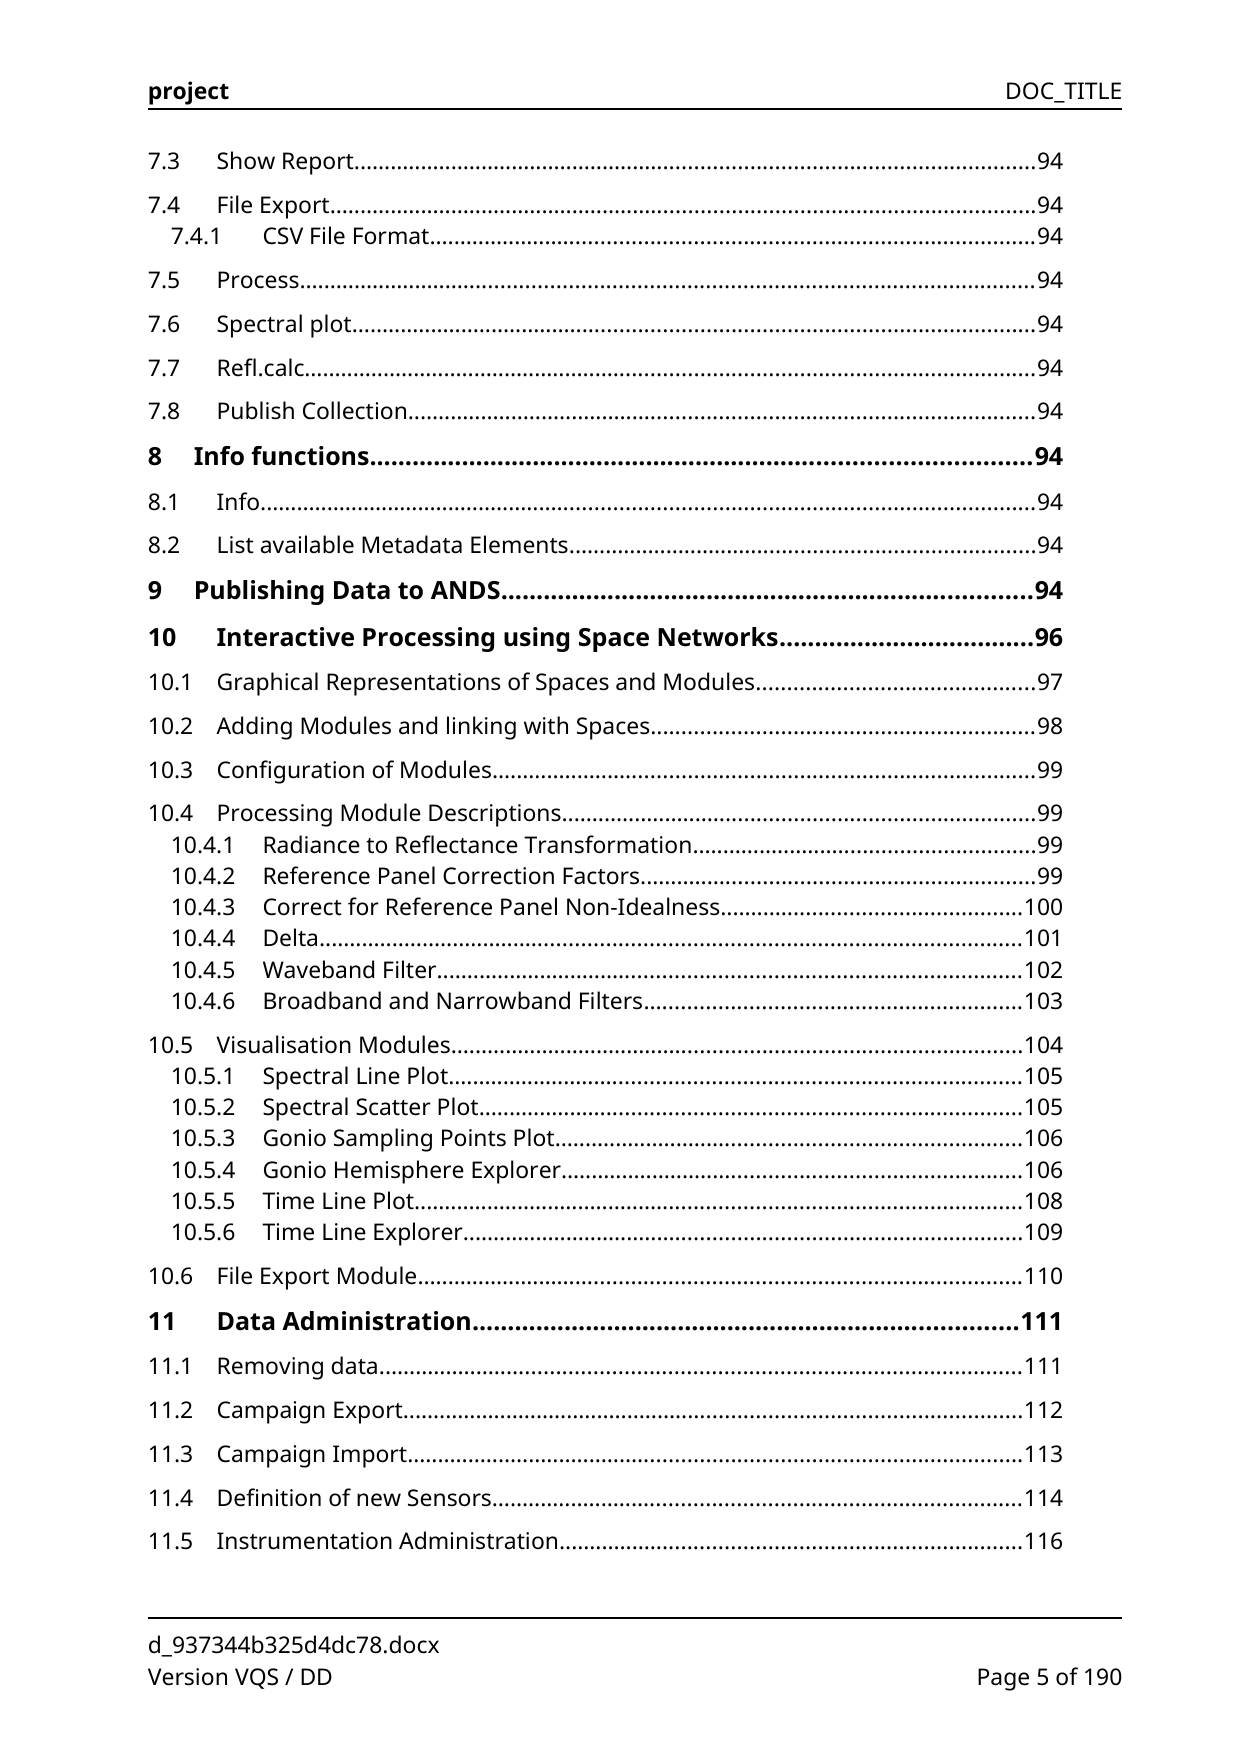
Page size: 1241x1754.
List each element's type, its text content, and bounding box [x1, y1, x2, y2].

text 10.4.1 Radiance to Reflectance Transformation 99 [171, 829, 1122, 860]
text 10.4.4 Delta 101 [171, 922, 1122, 954]
text 10.5.5 Time Line Plot 108 [171, 1185, 1122, 1216]
text 10.5.4 Gonio Hemisphere Explorer 106 [171, 1154, 1122, 1185]
text 10 Interactive Processing using Space Networks 96 [148, 619, 1122, 654]
text 8.2 List available Metadata Elements 94 [148, 529, 1122, 561]
text 10.4.3 Correct for Reference Panel Non-Idealness 100 [171, 891, 1122, 922]
text 9 Publishing Data to ANDS 94 [148, 573, 1122, 607]
text 7.3 Show Report 94 [148, 145, 1122, 176]
text 10.1 Graphical Representations of Spaces and Modules 97 [148, 666, 1122, 697]
text 10.5 Visualisation Modules 104 [148, 1029, 1122, 1060]
text 7.5 Process 94 [148, 264, 1122, 295]
text 11.4 Definition of new Sensors 114 [148, 1481, 1122, 1513]
text 10.6 File Export Module 110 [148, 1260, 1122, 1291]
text 8.1 Info 94 [148, 486, 1122, 517]
text 7.4 File Export 94 [148, 189, 1122, 220]
text 7.4.1 CSV File Format 94 [171, 220, 1122, 251]
text 10.4.6 Broadband and Narrowband Filters 103 [171, 985, 1122, 1016]
text 7.8 Publish Collection 94 [148, 395, 1122, 426]
text 7.7 Refl.calc 94 [148, 351, 1122, 383]
text 10.5.1 Spectral Line Plot 105 [171, 1060, 1122, 1091]
text 10.5.6 Time Line Explorer 109 [171, 1216, 1122, 1247]
text 11.2 Campaign Export 112 [148, 1394, 1122, 1425]
text 10.4.2 Reference Panel Correction Factors 99 [171, 860, 1122, 891]
text 11.5 Instrumentation Administration 116 [148, 1525, 1122, 1556]
text 7.6 Spectral plot 94 [148, 308, 1122, 339]
text 10.5.3 Gonio Sampling Points Plot 106 [171, 1122, 1122, 1154]
text 10.5.2 Spectral Scatter Plot 105 [171, 1091, 1122, 1122]
text 10.4 Processing Module Descriptions 99 [148, 797, 1122, 829]
text 10.4.5 Waveband Filter 102 [171, 954, 1122, 985]
text 8 Info functions 94 [148, 439, 1122, 473]
text 11.3 Campaign Import 113 [148, 1438, 1122, 1469]
text 10.2 Adding Modules and linking with Spaces 98 [148, 710, 1122, 741]
text 11 Data Administration 111 [148, 1304, 1122, 1338]
text 11.1 Removing data 111 [148, 1350, 1122, 1381]
text 10.3 Configuration of Modules 99 [148, 754, 1122, 785]
